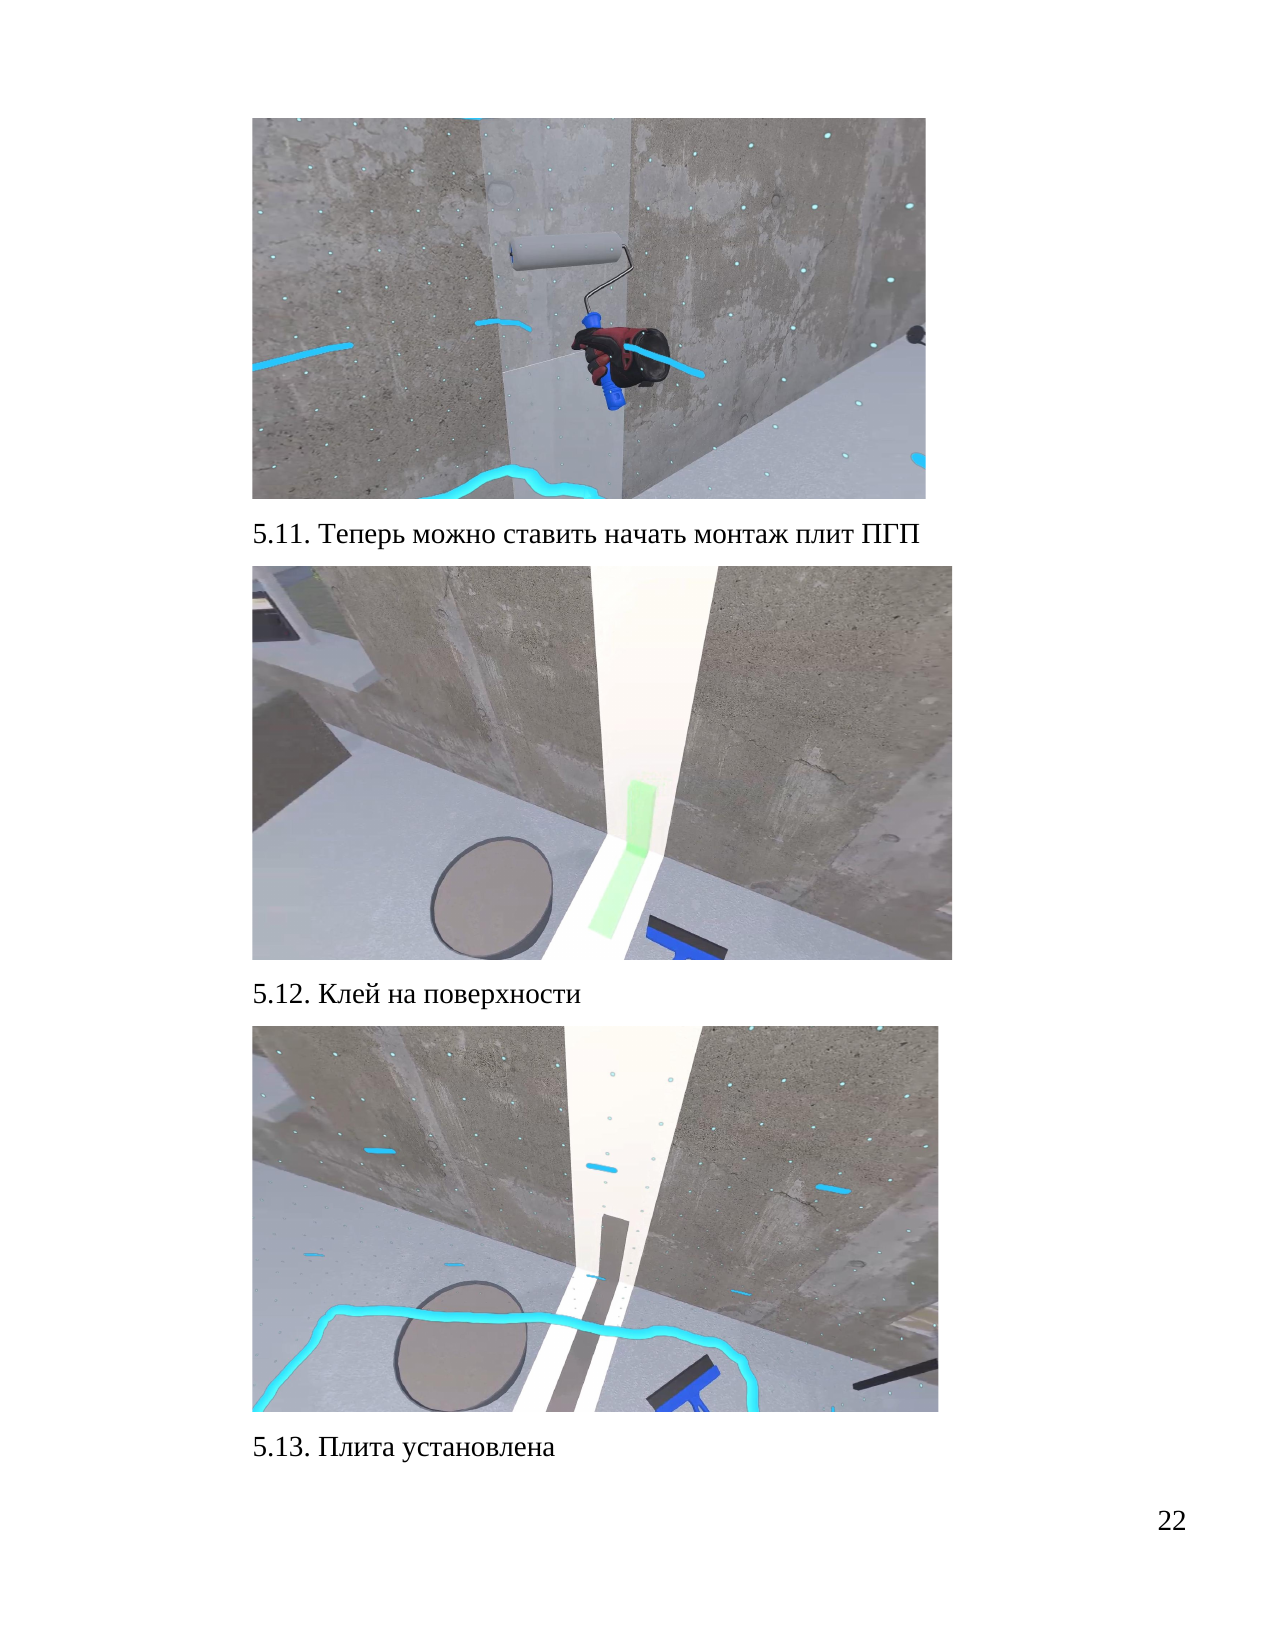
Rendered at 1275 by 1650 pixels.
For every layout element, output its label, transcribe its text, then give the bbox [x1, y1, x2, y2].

text 5.11. Теперь можно ставить начать монтаж плит ПГП [177, 516, 1186, 549]
text 5.12. Клей на поверхности [177, 976, 1186, 1010]
text 5.13. Плита установлена [177, 1429, 1186, 1462]
picture [252, 566, 953, 960]
picture [252, 1026, 939, 1412]
picture [252, 118, 926, 499]
